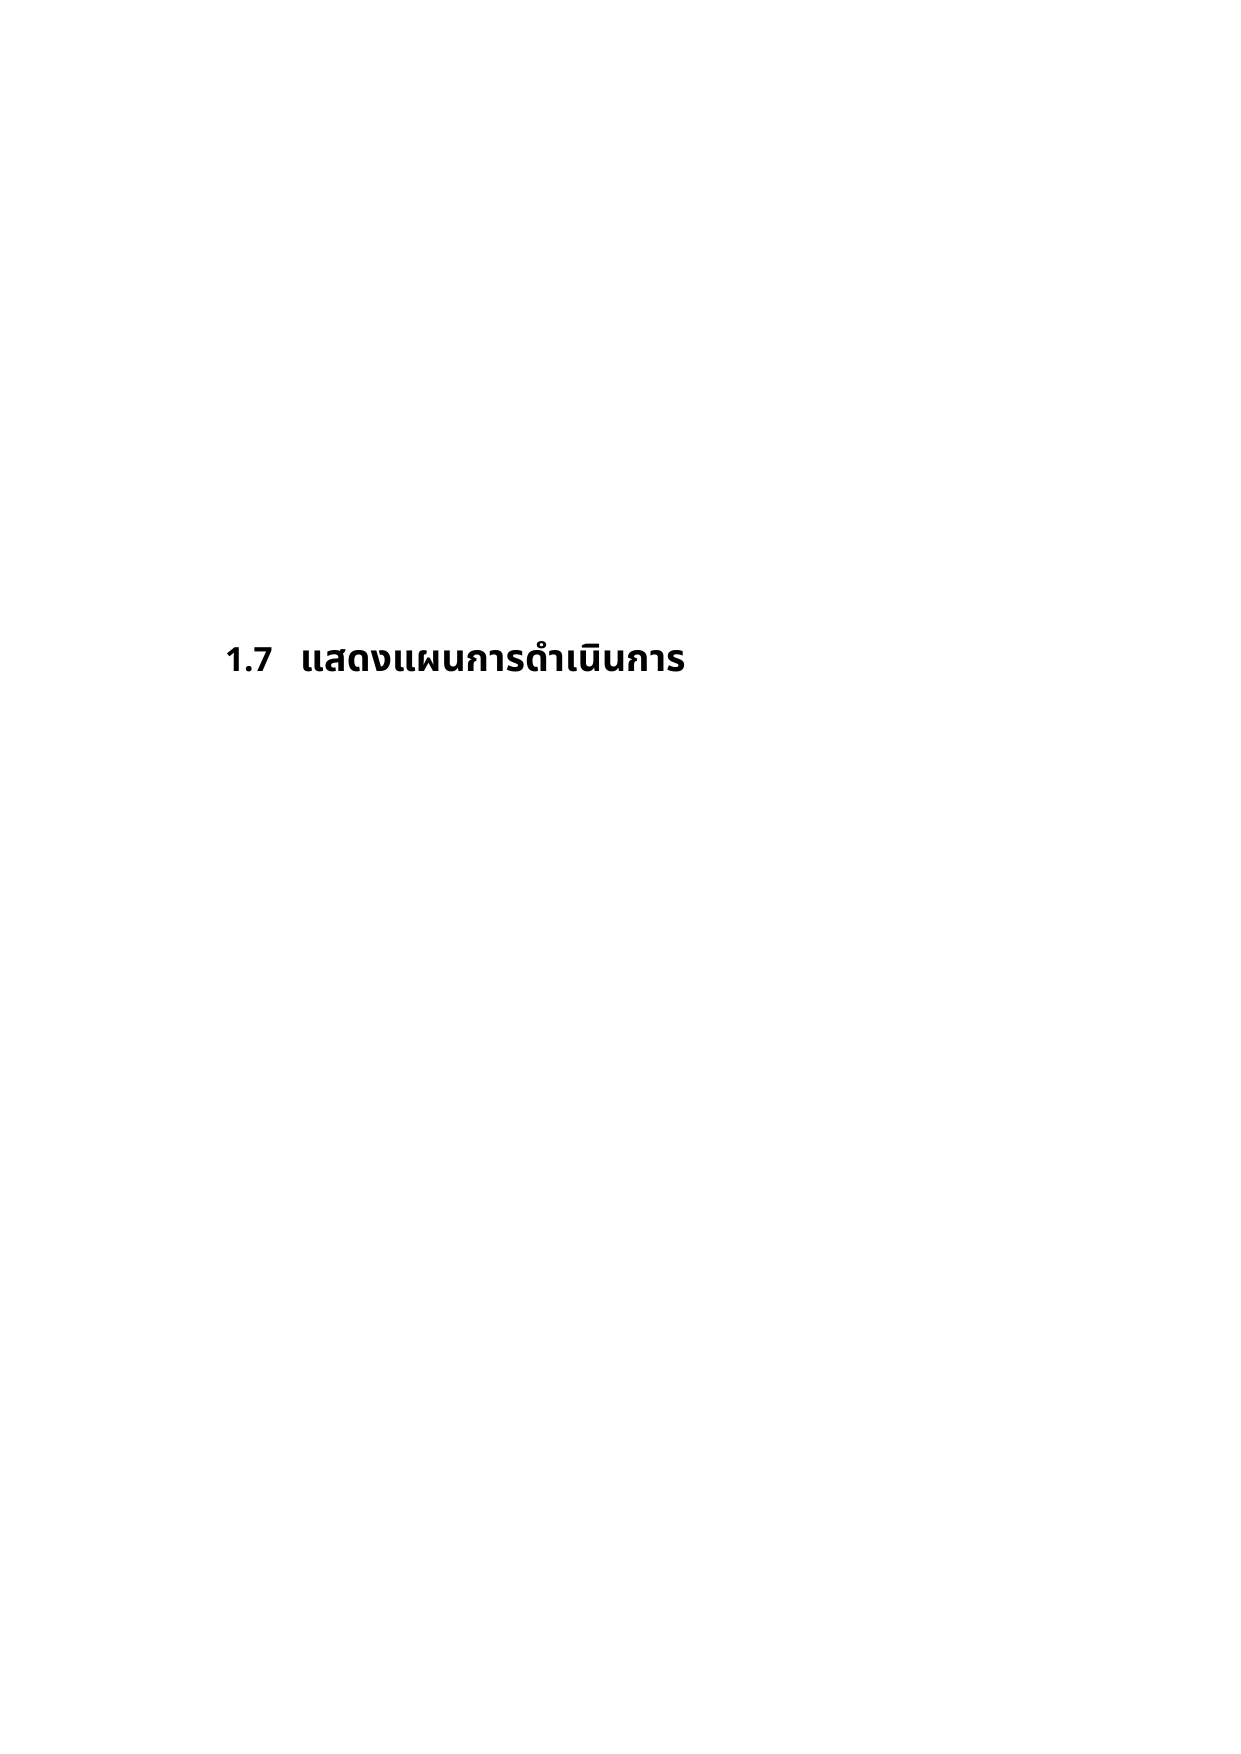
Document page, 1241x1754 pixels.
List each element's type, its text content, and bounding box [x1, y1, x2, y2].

list แสดงแผนการดำเนินการ [225, 631, 1090, 688]
